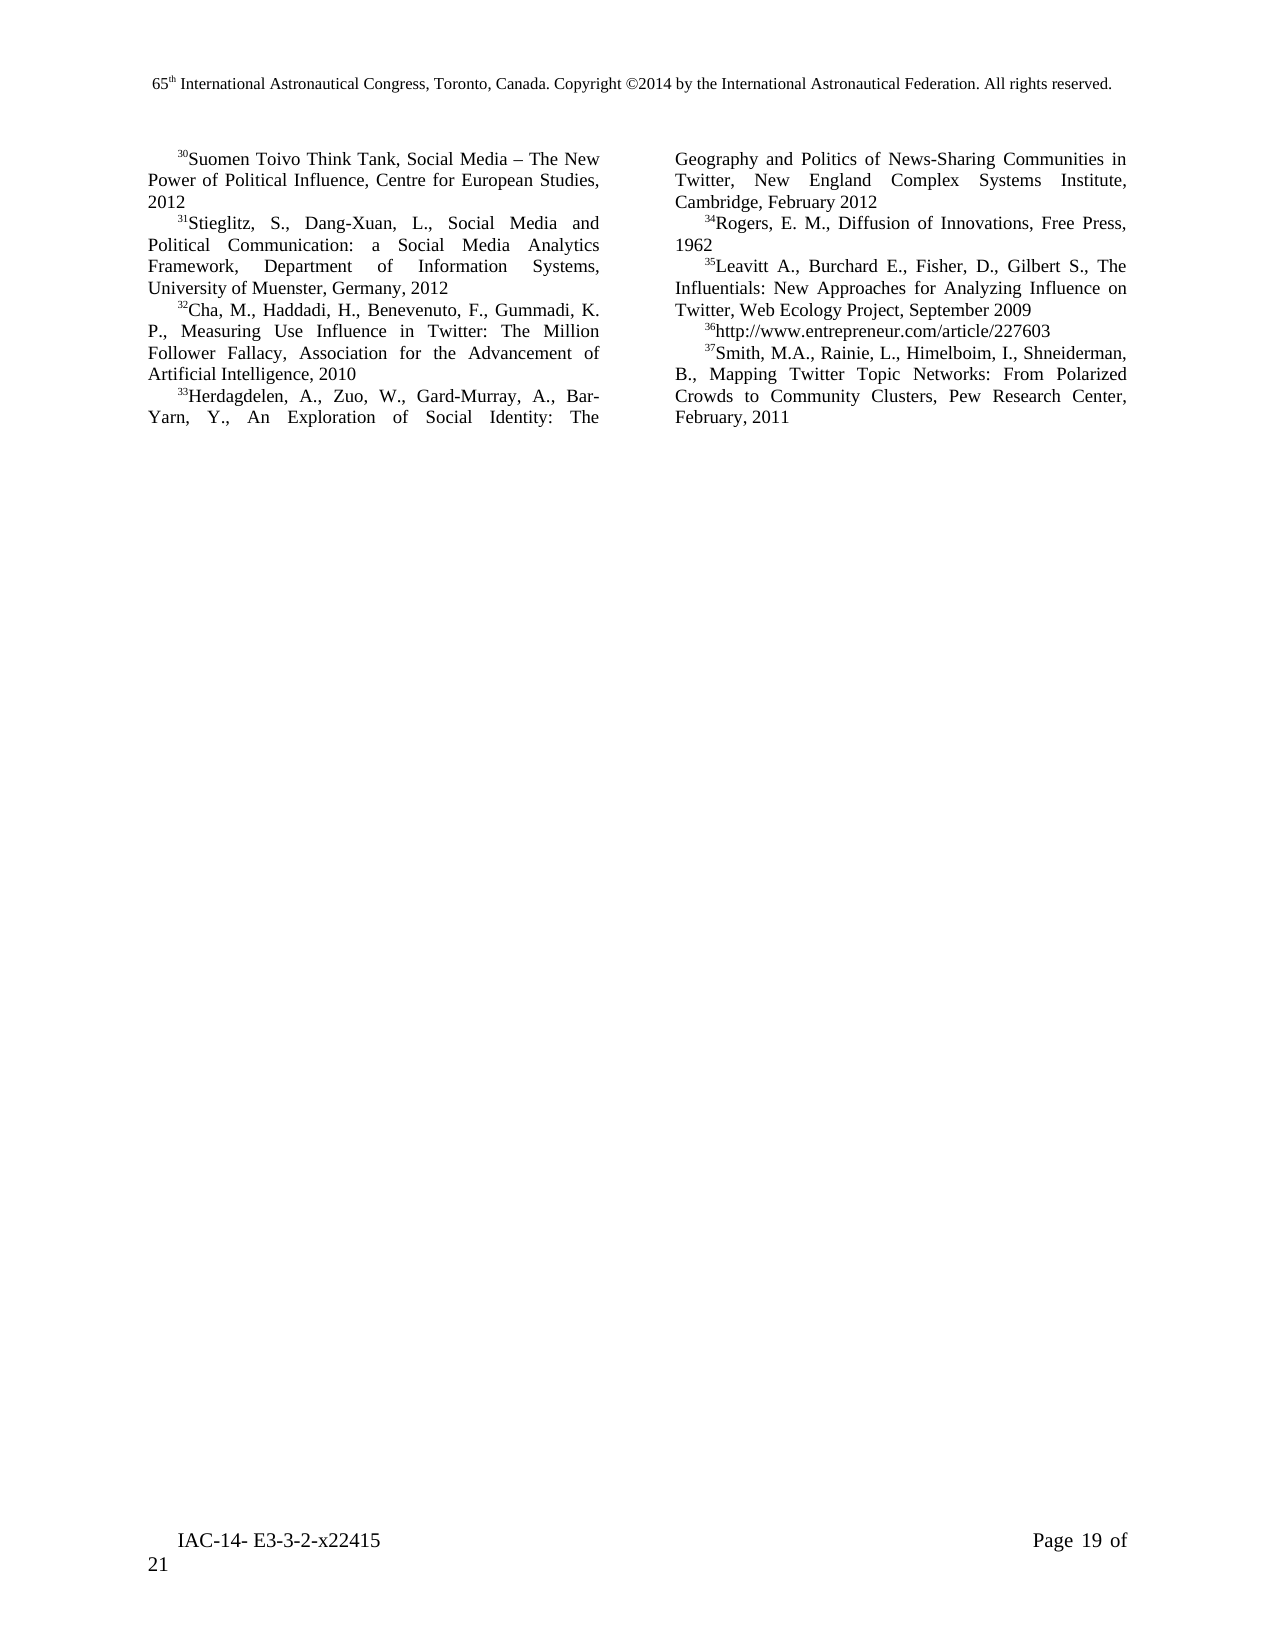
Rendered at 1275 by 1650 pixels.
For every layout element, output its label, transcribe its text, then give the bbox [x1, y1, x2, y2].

text 33Herdagdelen, A., Zuo, W., Gard-Murray, A., Bar-Yarn, Y., An Exploration of Social Identity: The Geography and Politics of News-Sharing Communities in Twitter, New England Complex Systems Institute, Cambridge, February 2012 [675, 148, 1127, 212]
text 34Rogers, E. M., Diffusion of Innovations, Free Press, 1962 [675, 212, 1127, 255]
text 31Stieglitz, S., Dang-Xuan, L., Social Media and Political Communication: a Social Media Analytics Framework, Department of Information Systems, University of Muenster, Germany, 2012 [148, 212, 600, 298]
text 37Smith, M.A., Rainie, L., Himelboim, I., Shneiderman, B., Mapping Twitter Topic Networks: From Polarized Crowds to Community Clusters, Pew Research Center, February, 2011 [675, 342, 1127, 428]
text 36http://www.entrepreneur.com/article/227603 [675, 320, 1127, 342]
text 33Herdagdelen, A., Zuo, W., Gard-Murray, A., Bar-Yarn, Y., An Exploration of Social Identity: The Geography and Politics of News-Sharing Communities in Twitter, New England Complex Systems Institute, Cambridge, February 2012 [148, 385, 600, 428]
text 35Leavitt A., Burchard E., Fisher, D., Gilbert S., The Influentials: New Approaches for Analyzing Influence on Twitter, Web Ecology Project, September 2009 [675, 255, 1127, 320]
text 30Suomen Toivo Think Tank, Social Media – The New Power of Political Influence, Centre for European Studies, 2012 [148, 148, 600, 212]
text 32Cha, M., Haddadi, H., Benevenuto, F., Gummadi, K. P., Measuring Use Influence in Twitter: The Million Follower Fallacy, Association for the Advancement of Artificial Intelligence, 2010 [148, 298, 600, 385]
